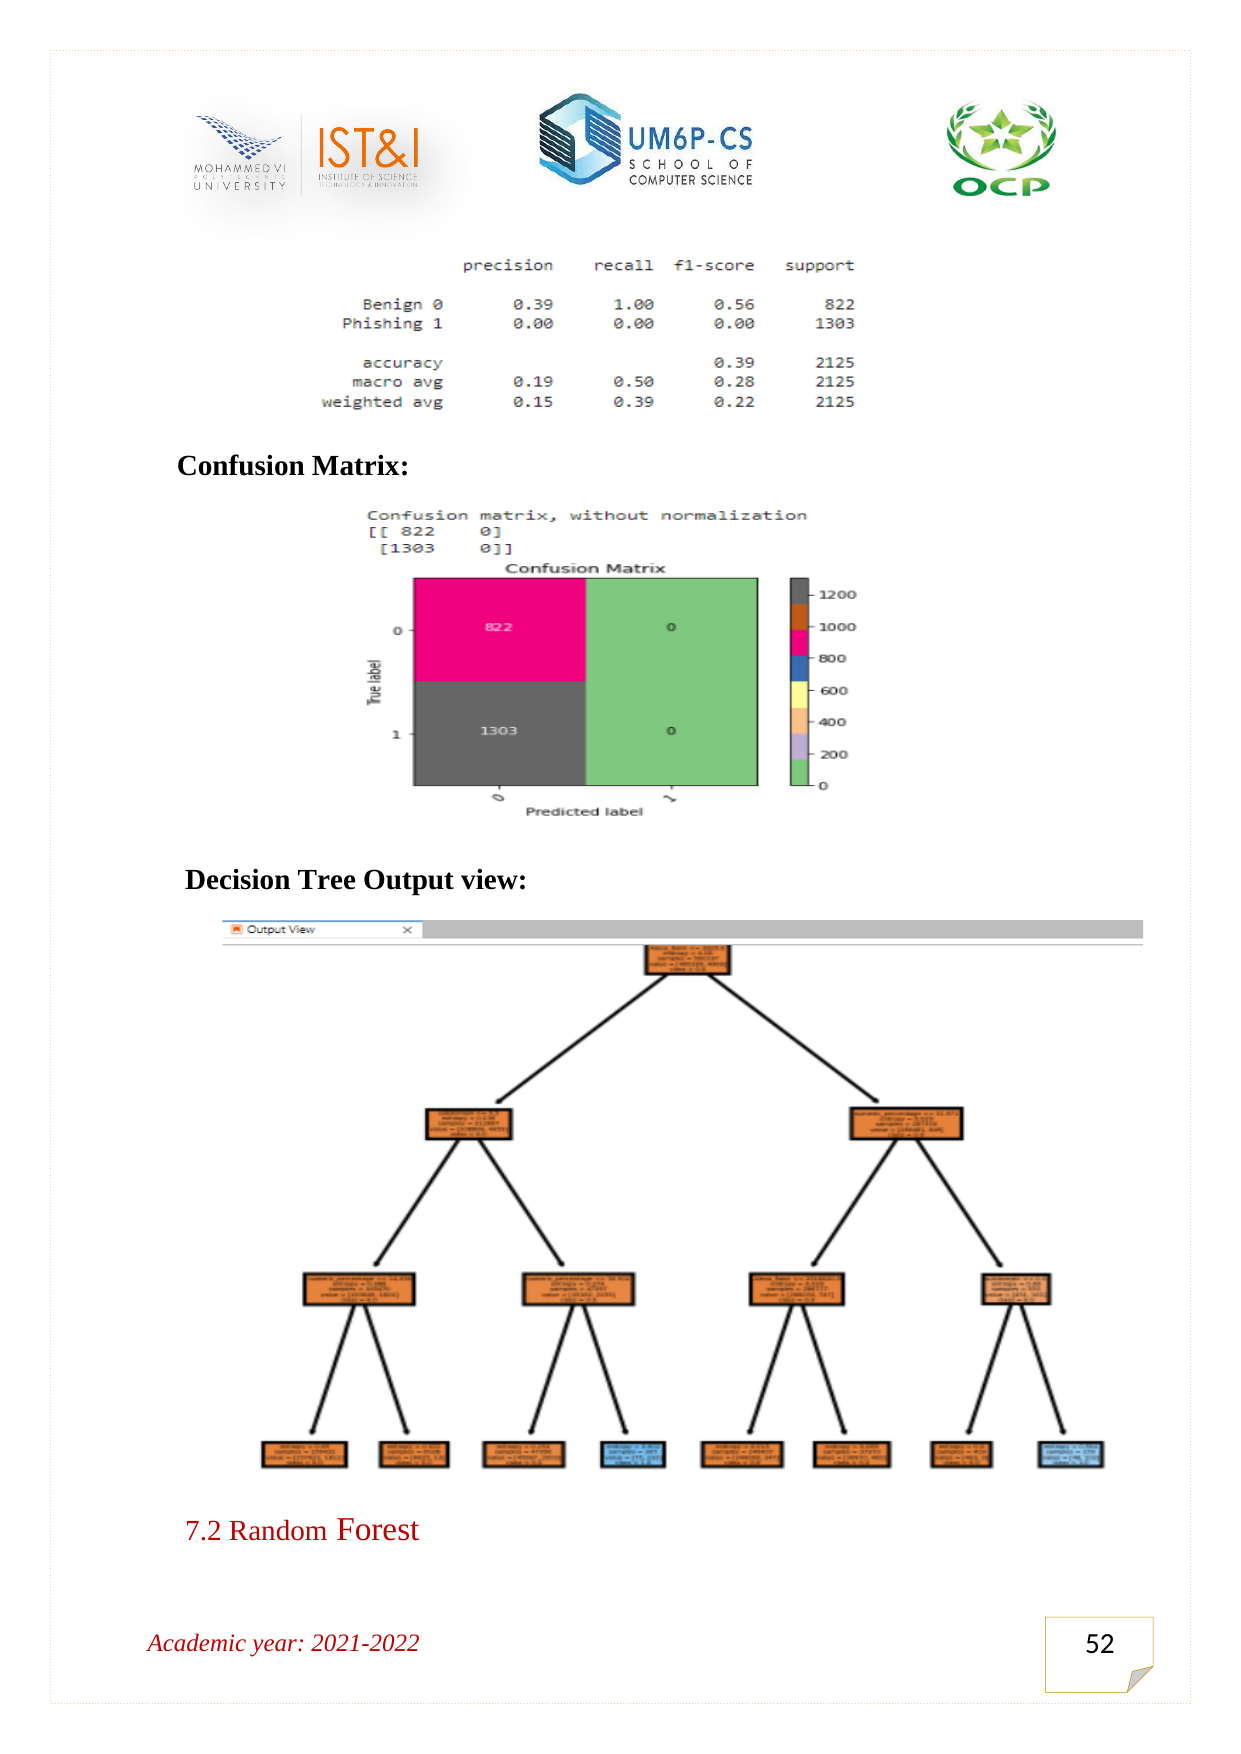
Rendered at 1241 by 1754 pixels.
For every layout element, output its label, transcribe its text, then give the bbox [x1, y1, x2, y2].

picture [318, 507, 922, 839]
picture [924, 92, 1075, 200]
picture [222, 920, 1144, 1486]
picture [163, 80, 446, 229]
picture [523, 73, 760, 198]
text Decision Tree Output view: [185, 862, 1093, 895]
text 7.2 Random Forest [185, 1509, 1093, 1547]
picture [316, 259, 924, 426]
text Confusion Matrix: [147, 448, 1093, 482]
